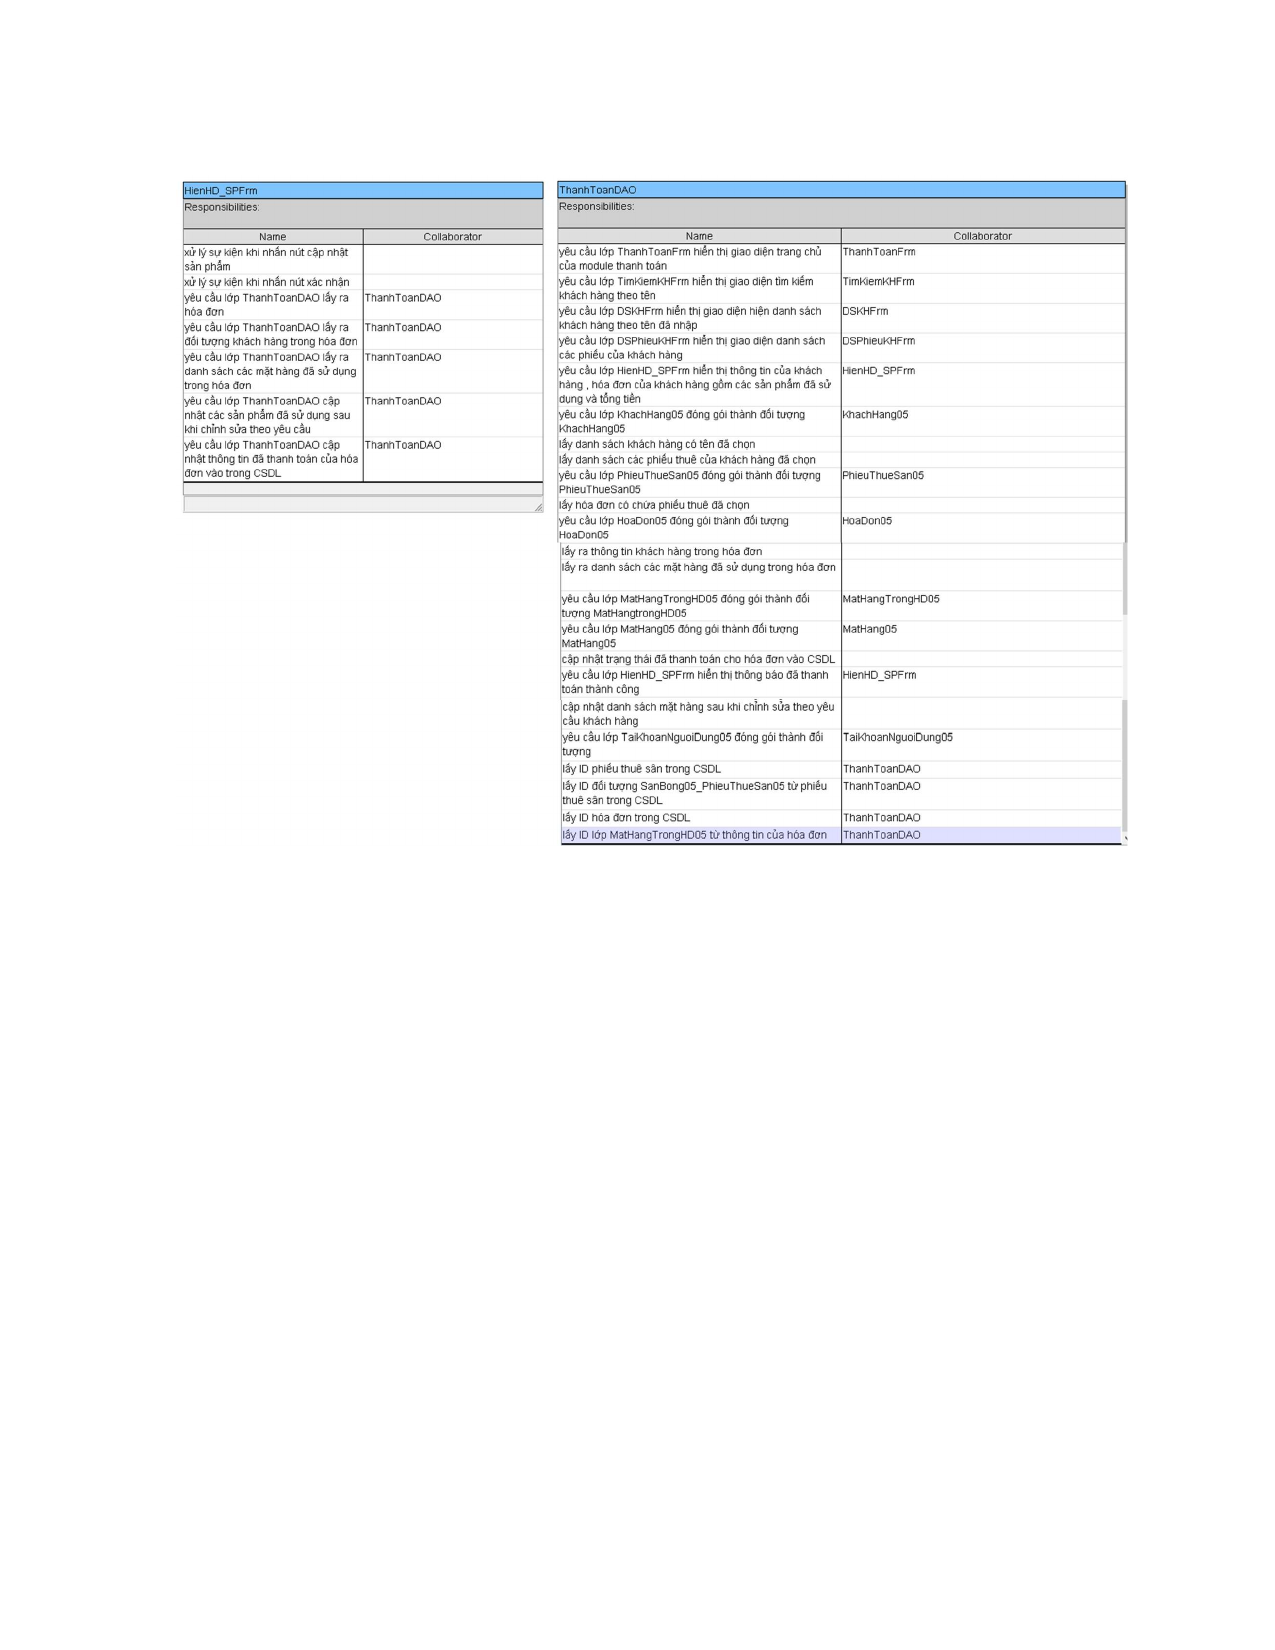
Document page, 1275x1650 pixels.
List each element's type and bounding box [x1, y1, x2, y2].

picture [176, 175, 1128, 846]
